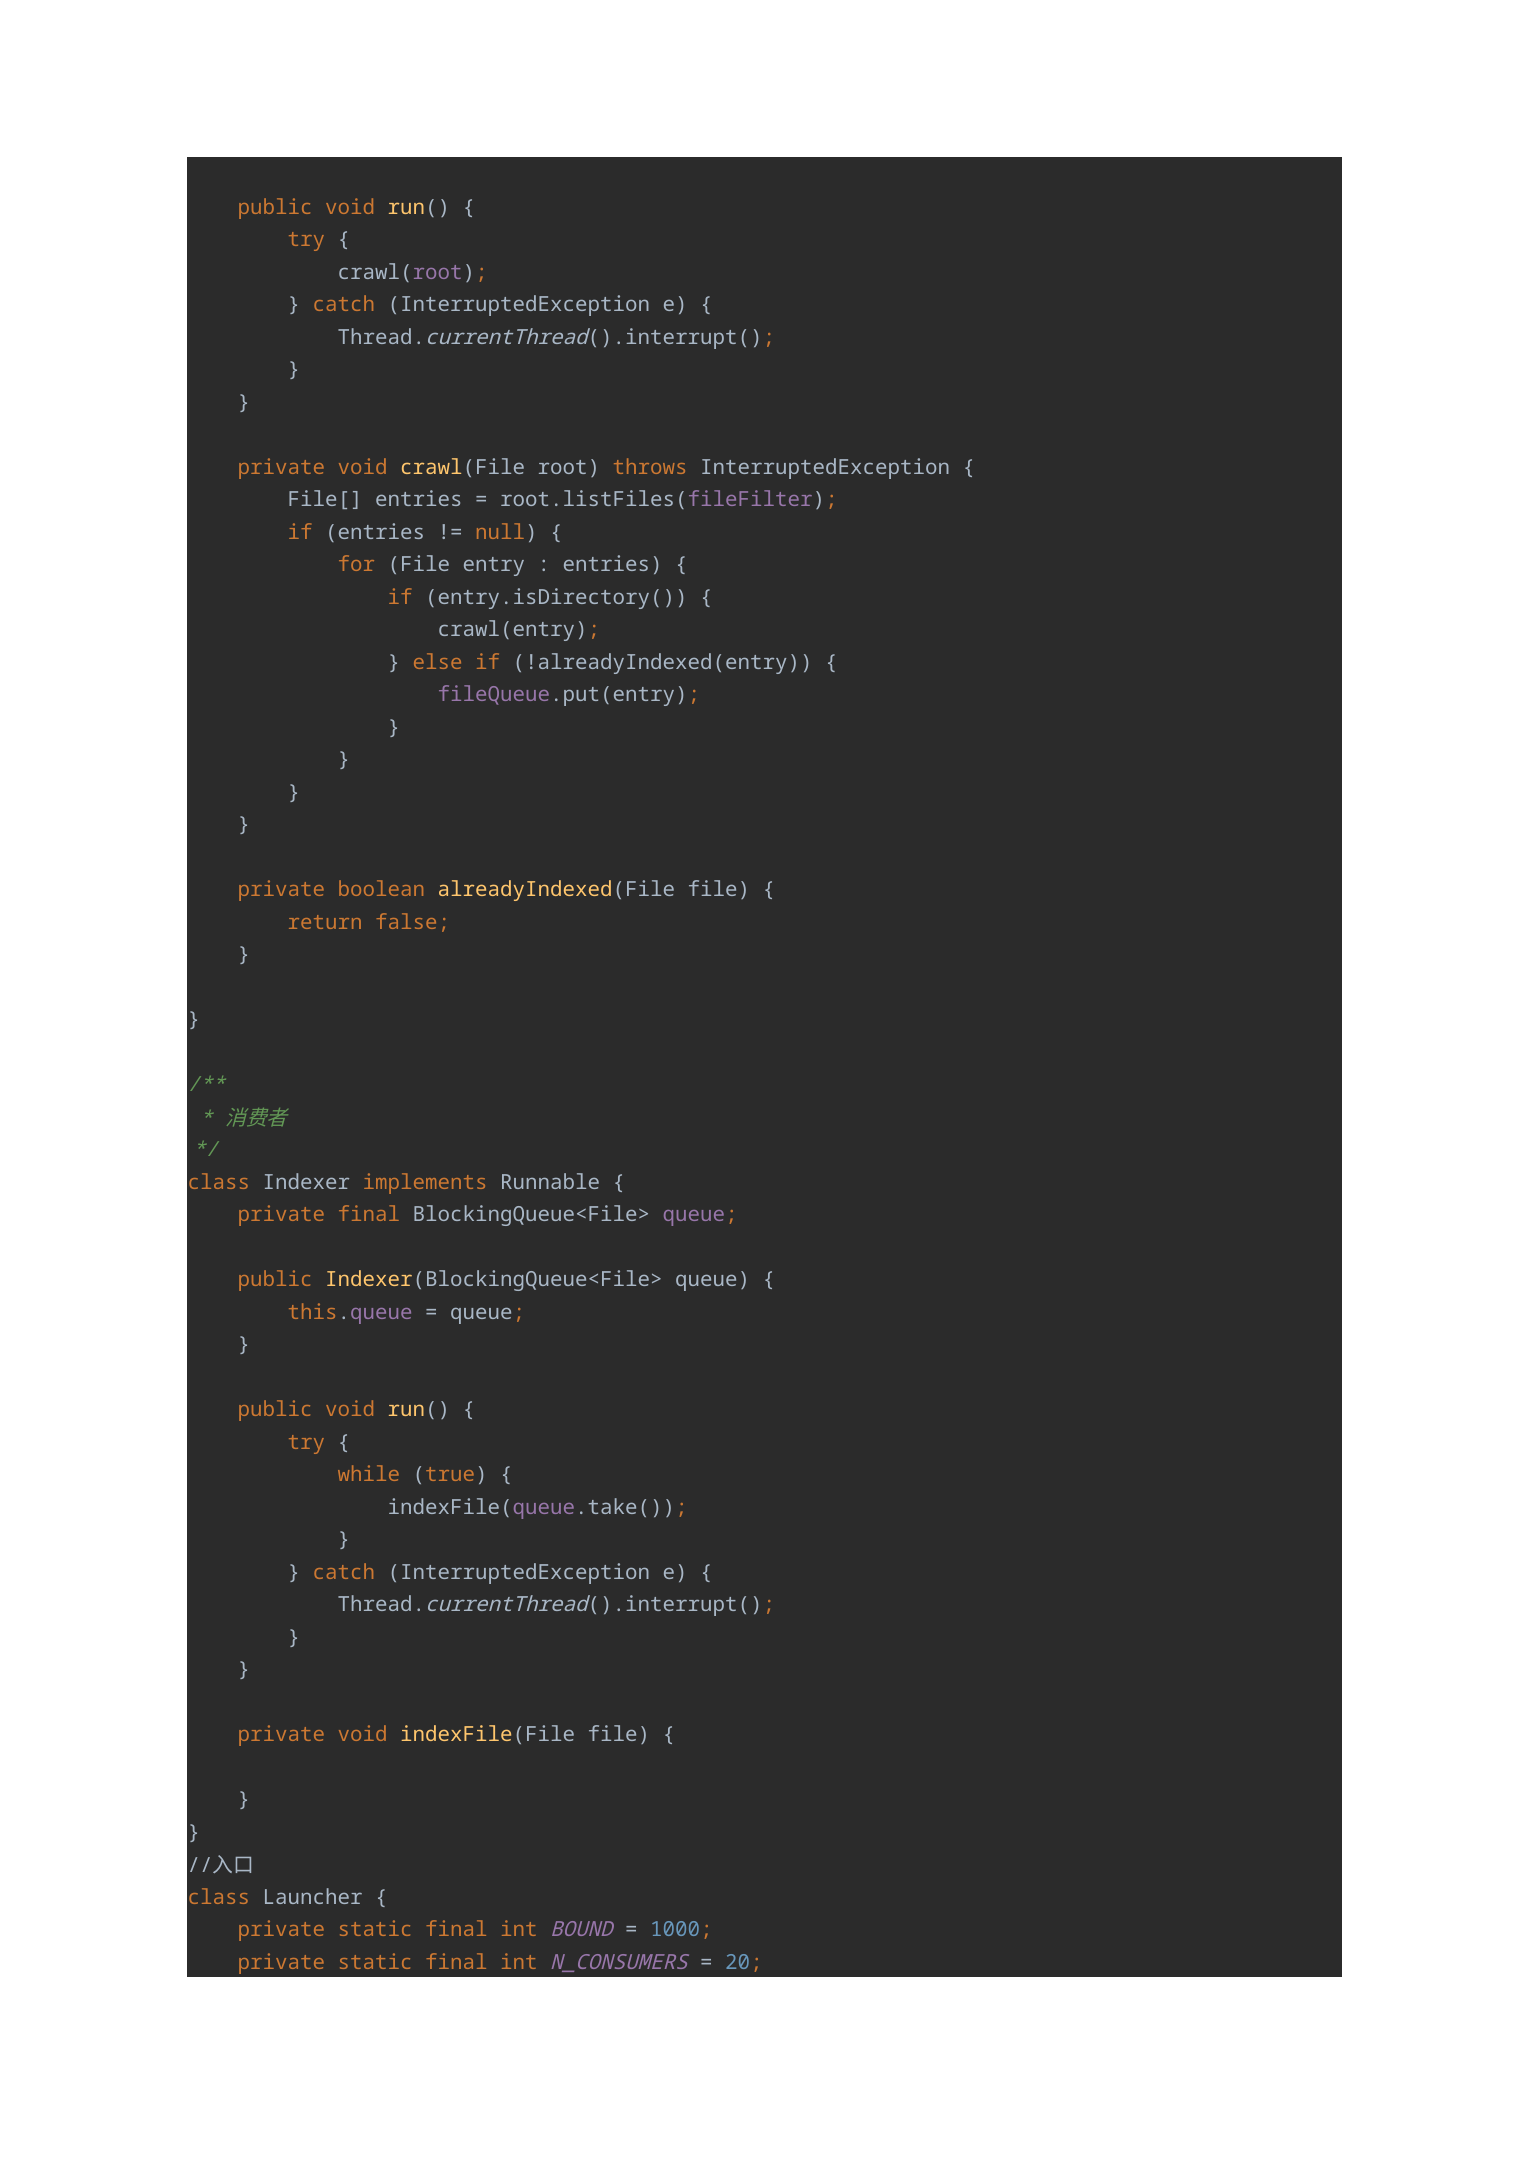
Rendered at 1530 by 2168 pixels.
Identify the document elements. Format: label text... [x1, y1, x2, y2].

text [187, 157, 1342, 1847]
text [187, 1880, 1342, 1977]
text //入口 [187, 1847, 1342, 1880]
